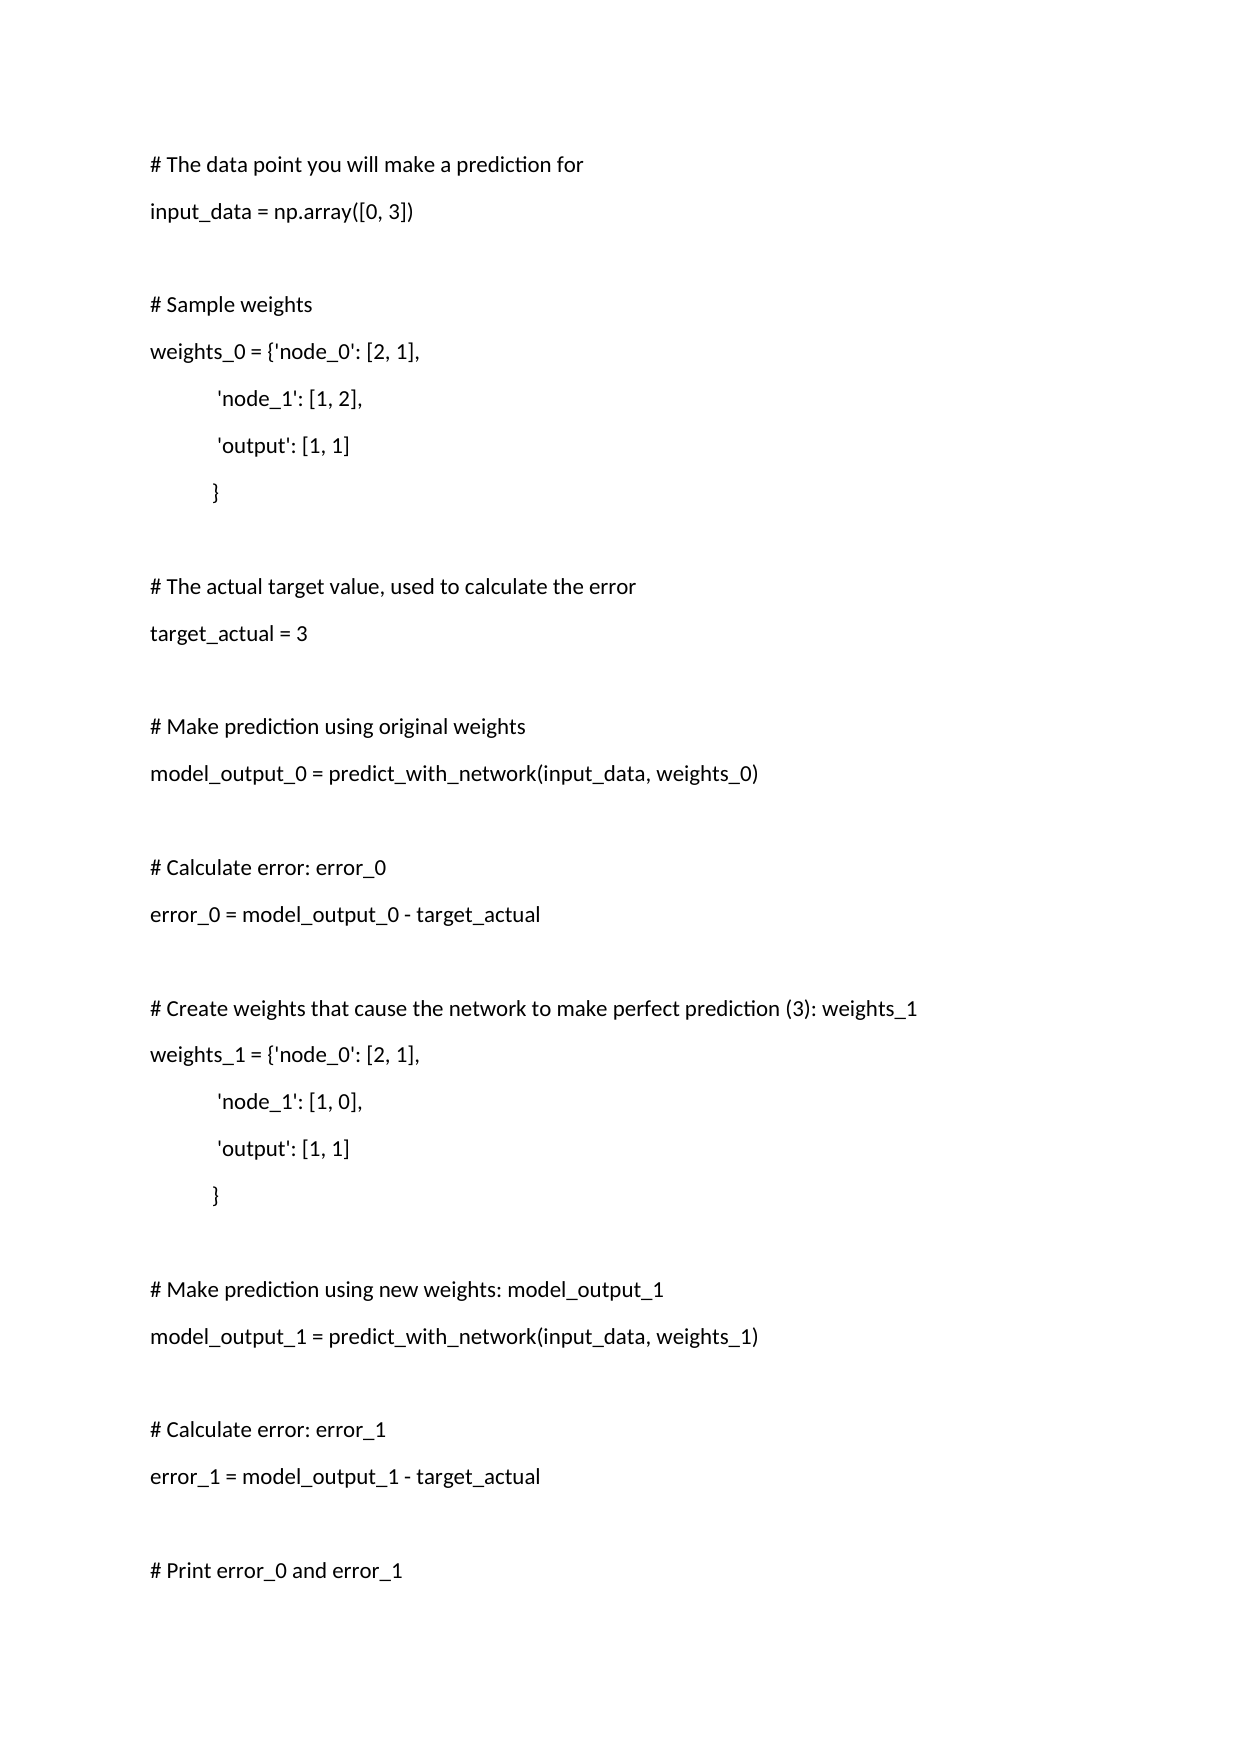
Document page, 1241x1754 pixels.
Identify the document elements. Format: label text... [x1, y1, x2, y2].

text 'node_1': [1, 0], [150, 1087, 1090, 1116]
text weights_0 = {'node_0': [2, 1], [150, 337, 1090, 366]
text # Create weights that cause the network to make perfect prediction (3): weights_1 [150, 994, 1090, 1022]
text 'output': [1, 1] [150, 1134, 1090, 1162]
text } [150, 478, 1090, 506]
text # Calculate error: error_0 [150, 853, 1090, 881]
text # The actual target value, used to calculate the error [150, 572, 1090, 600]
text model_output_1 = predict_with_network(input_data, weights_1) [150, 1322, 1090, 1350]
text model_output_0 = predict_with_network(input_data, weights_0) [150, 759, 1090, 787]
text error_1 = model_output_1 - target_actual [150, 1462, 1090, 1491]
text error_0 = model_output_0 - target_actual [150, 900, 1090, 928]
text # Sample weights [150, 291, 1090, 319]
text # Make prediction using original weights [150, 712, 1090, 741]
text # The data point you will make a prediction for [150, 150, 1090, 178]
text target_actual = 3 [150, 619, 1090, 647]
text 'node_1': [1, 2], [150, 384, 1090, 412]
text } [150, 1181, 1090, 1209]
text # Calculate error: error_1 [150, 1416, 1090, 1444]
text # Print error_0 and error_1 [150, 1556, 1090, 1584]
text input_data = np.array([0, 3]) [150, 197, 1090, 225]
text weights_1 = {'node_0': [2, 1], [150, 1041, 1090, 1069]
text 'output': [1, 1] [150, 431, 1090, 459]
text # Make prediction using new weights: model_output_1 [150, 1275, 1090, 1303]
